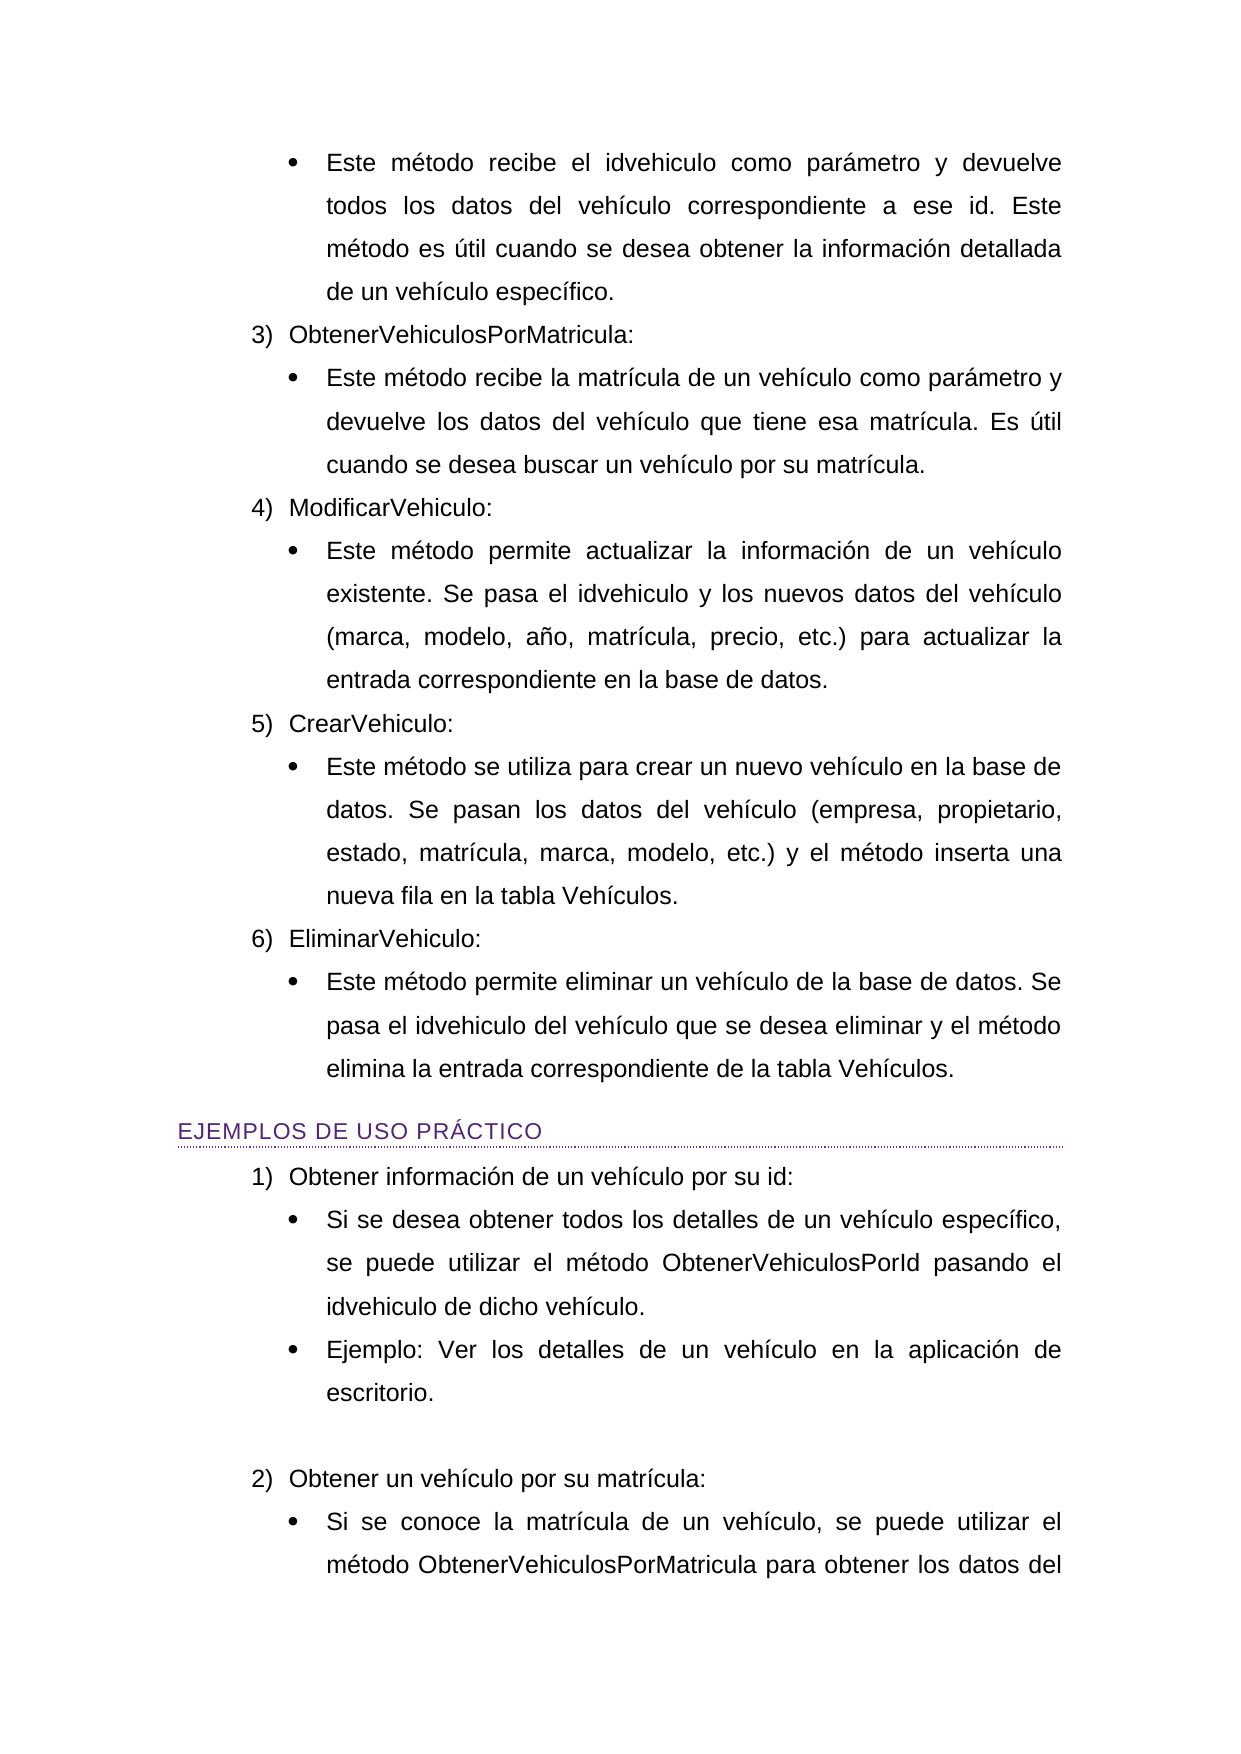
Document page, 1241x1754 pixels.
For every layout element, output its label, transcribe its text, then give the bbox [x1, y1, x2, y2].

list ModificarVehiculo: [251, 493, 1063, 522]
list Este método permite eliminar un vehículo de la base de datos. Se pasa el idvehiculo del vehículo que se desea eliminar y el método elimina la entrada correspondiente de la tabla Vehículos. [288, 967, 1063, 1082]
subtitle Ejemplos de uso práctico [177, 1118, 1063, 1148]
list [288, 1507, 1063, 1579]
list Este método permite actualizar la información de un vehículo existente. Se pasa el idvehiculo y los nuevos datos del vehículo (marca, modelo, año, matrícula, precio, etc.) para actualizar la entrada correspondiente en la base de datos. [288, 536, 1063, 694]
list Este método recibe la matrícula de un vehículo como parámetro y devuelve los datos del vehículo que tiene esa matrícula. Es útil cuando se desea buscar un vehículo por su matrícula. [288, 363, 1063, 478]
list Obtener un vehículo por su matrícula: [251, 1464, 1063, 1493]
list Este método se utiliza para crear un nuevo vehículo en la base de datos. Se pasan los datos del vehículo (empresa, propietario, estado, matrícula, marca, modelo, etc.) y el método inserta una nueva fila en la tabla Vehículos. [288, 752, 1063, 910]
list Obtener información de un vehículo por su id: [251, 1162, 1063, 1191]
list Este método recibe el idvehiculo como parámetro y devuelve todos los datos del vehículo correspondiente a ese id. Este método es útil cuando se desea obtener la información detallada de un vehículo específico. [288, 148, 1063, 306]
list CrearVehiculo: [251, 708, 1063, 737]
list Si se desea obtener todos los detalles de un vehículo específico, se puede utilizar el método ObtenerVehiculosPorId pasando el idvehiculo de dicho vehículo. [288, 1205, 1063, 1320]
list EliminarVehiculo: [251, 924, 1063, 953]
list Ejemplo: Ver los detalles de un vehículo en la aplicación de escritorio. [288, 1334, 1063, 1407]
list ObtenerVehiculosPorMatricula: [251, 320, 1063, 349]
